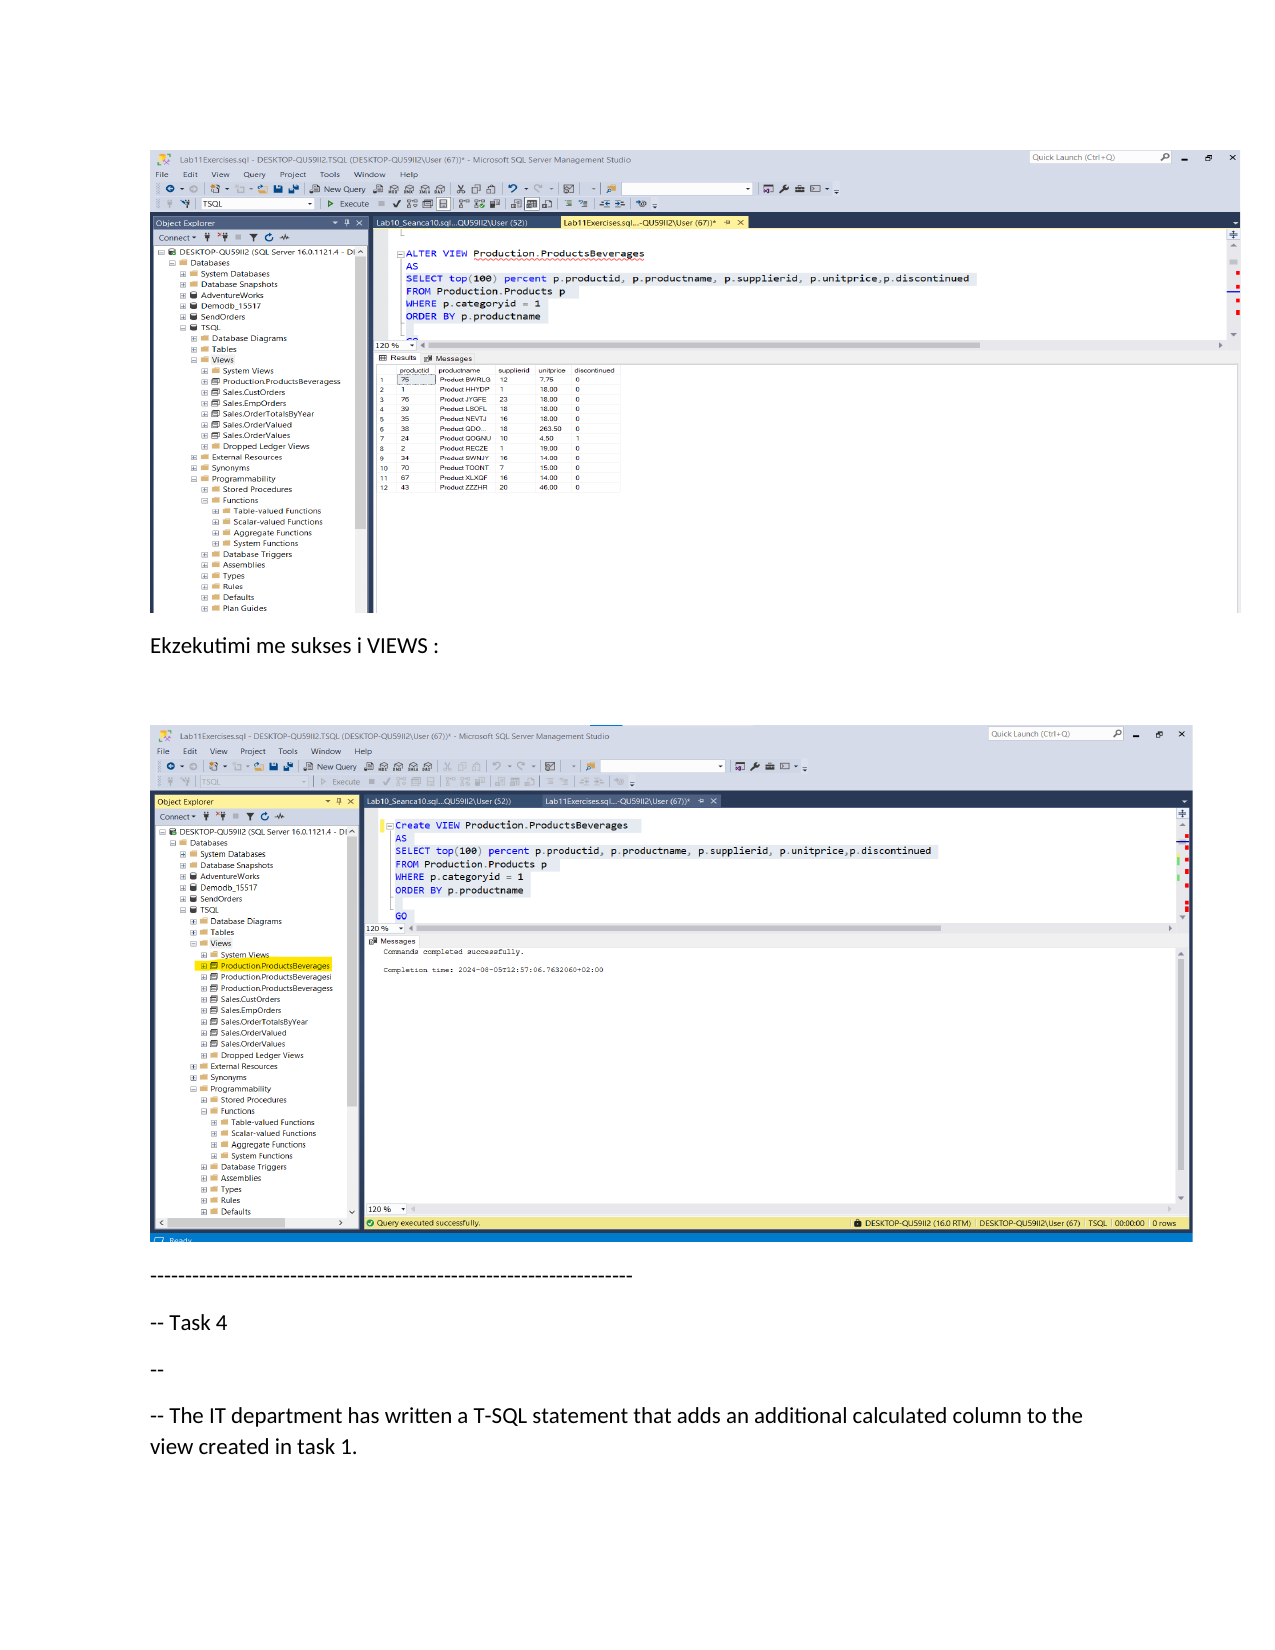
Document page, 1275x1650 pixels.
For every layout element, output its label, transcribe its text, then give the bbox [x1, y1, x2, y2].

text -- [150, 1355, 1125, 1383]
picture [150, 725, 1193, 1242]
text -- The IT department has written a T-SQL statement that adds an additional calculated column to the view created in task 1. [150, 1402, 1125, 1460]
text Ekzekutimi me sukses i VIEWS : [150, 631, 1125, 659]
text -- Task 4 [150, 1308, 1125, 1336]
picture [150, 150, 1241, 613]
text --------------------------------------------------------------------- [150, 1261, 1125, 1289]
